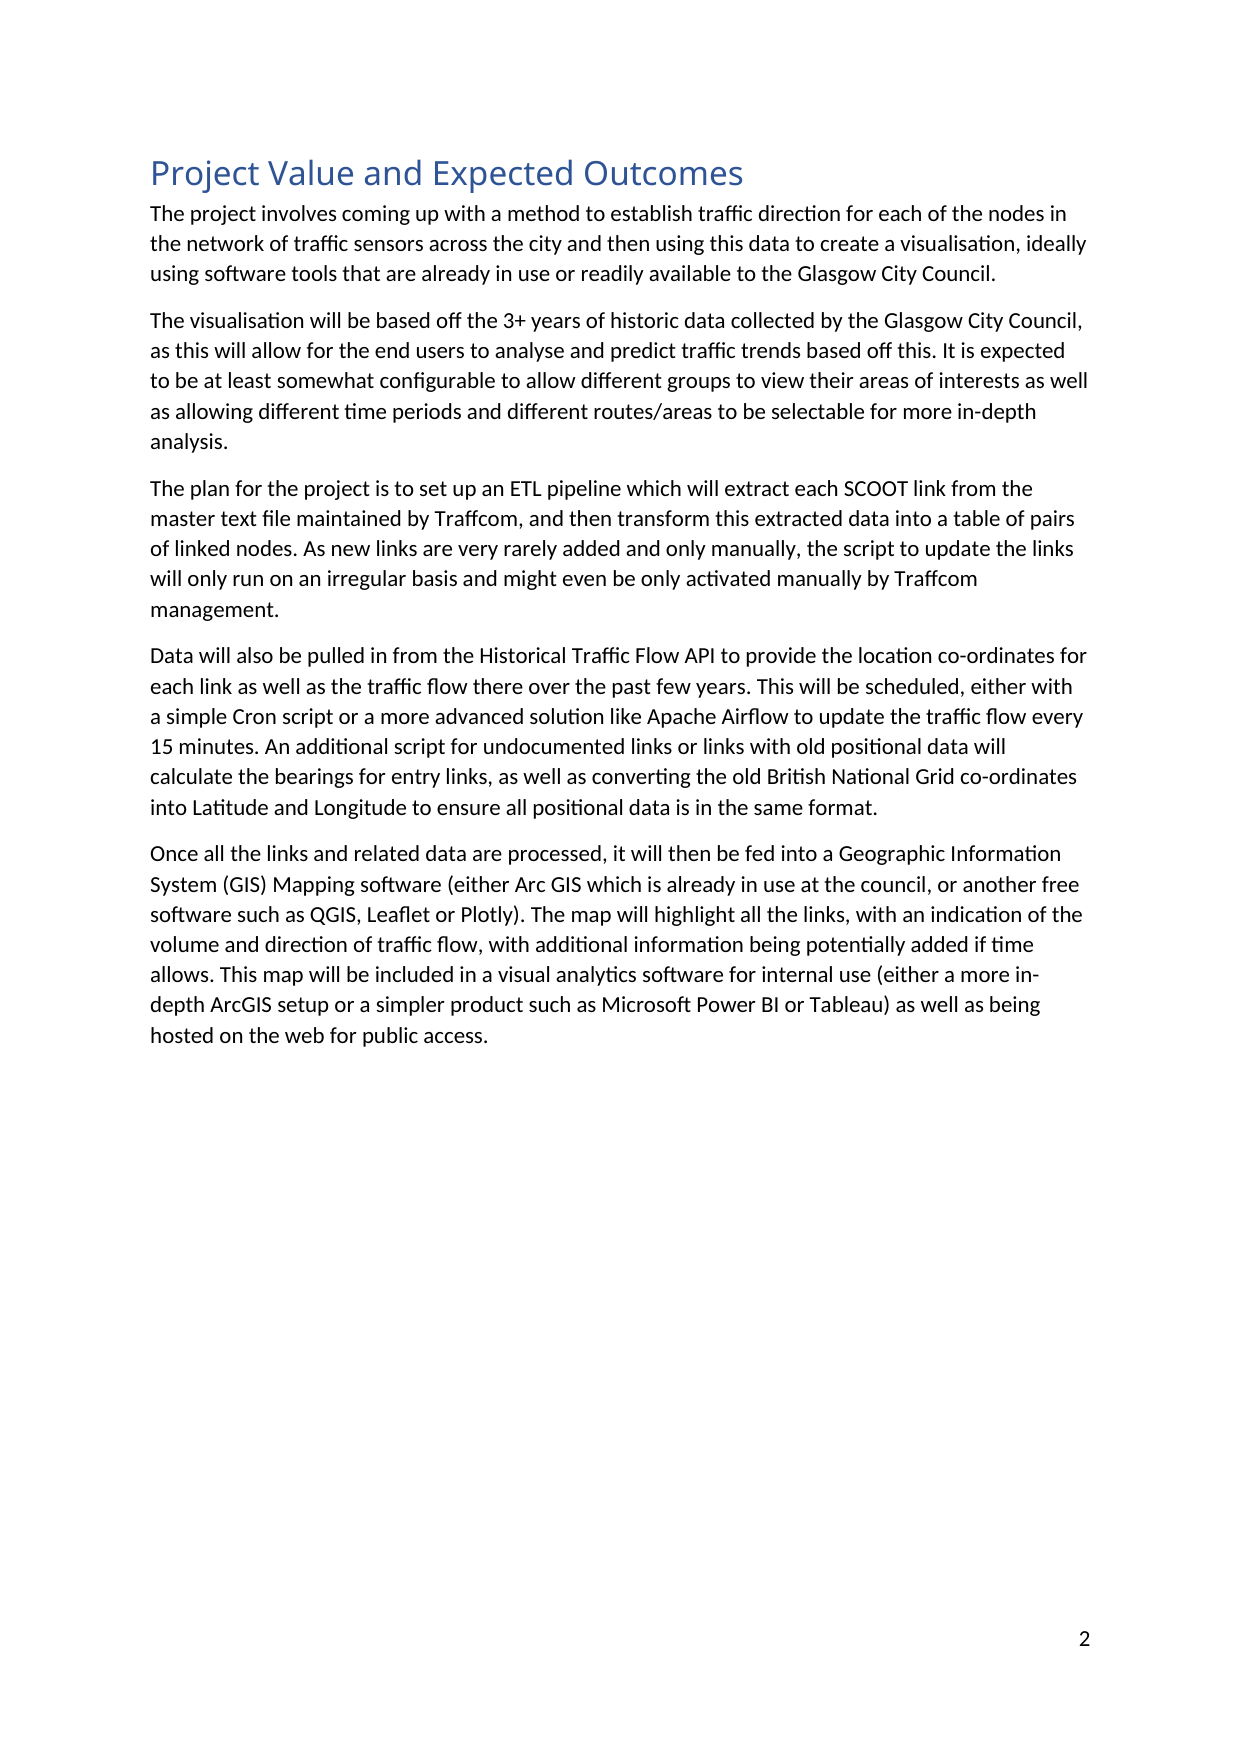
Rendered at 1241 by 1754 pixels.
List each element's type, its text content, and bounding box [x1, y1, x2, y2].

text The project involves coming up with a method to establish traffic direction for each of the nodes in the network of traffic sensors across the city and then using this data to create a visualisation, ideally using software tools that are already in use or readily available to the Glasgow City Council. [150, 199, 1090, 287]
text The plan for the project is to set up an ETL pipeline which will extract each SCOOT link from the master text file maintained by Traffcom, and then transform this extracted data into a table of pairs of linked nodes. As new links are very rarely added and only manually, the script to update the links will only run on an irregular basis and might even be only activated manually by Traffcom management. [150, 474, 1090, 623]
text Data will also be pulled in from the Historical Traffic Flow API to provide the location co-ordinates for each link as well as the traffic flow there over the past few years. This will be scheduled, either with a simple Cron script or a more advanced solution like Apache Airflow to update the traffic flow every 15 minutes. An additional script for undocumented links or links with old positional data will calculate the bearings for entry links, as well as converting the old British National Grid co-ordinates into Latitude and Longitude to ensure all positional data is in the same format. [150, 642, 1090, 821]
subtitle Project Value and Expected Outcomes [150, 150, 1090, 195]
text Once all the links and related data are processed, it will then be fed into a Geographic Information System (GIS) Mapping software (either Arc GIS which is already in use at the council, or another free software such as QGIS, Leaflet or Plotly). The map will highlight all the links, with an indication of the volume and direction of traffic flow, with additional information being potentially added if time allows. This map will be included in a visual analytics software for internal use (either a more in-depth ArcGIS setup or a simpler product such as Microsoft Power BI or Tableau) as well as being hosted on the web for public access. [150, 839, 1090, 1049]
text The visualisation will be based off the 3+ years of historic data collected by the Glasgow City Council, as this will allow for the end users to analyse and predict traffic trends based off this. It is expected to be at least somewhat configurable to allow different groups to view their areas of interests as well as allowing different time periods and different routes/areas to be selectable for more in-depth analysis. [150, 306, 1090, 455]
